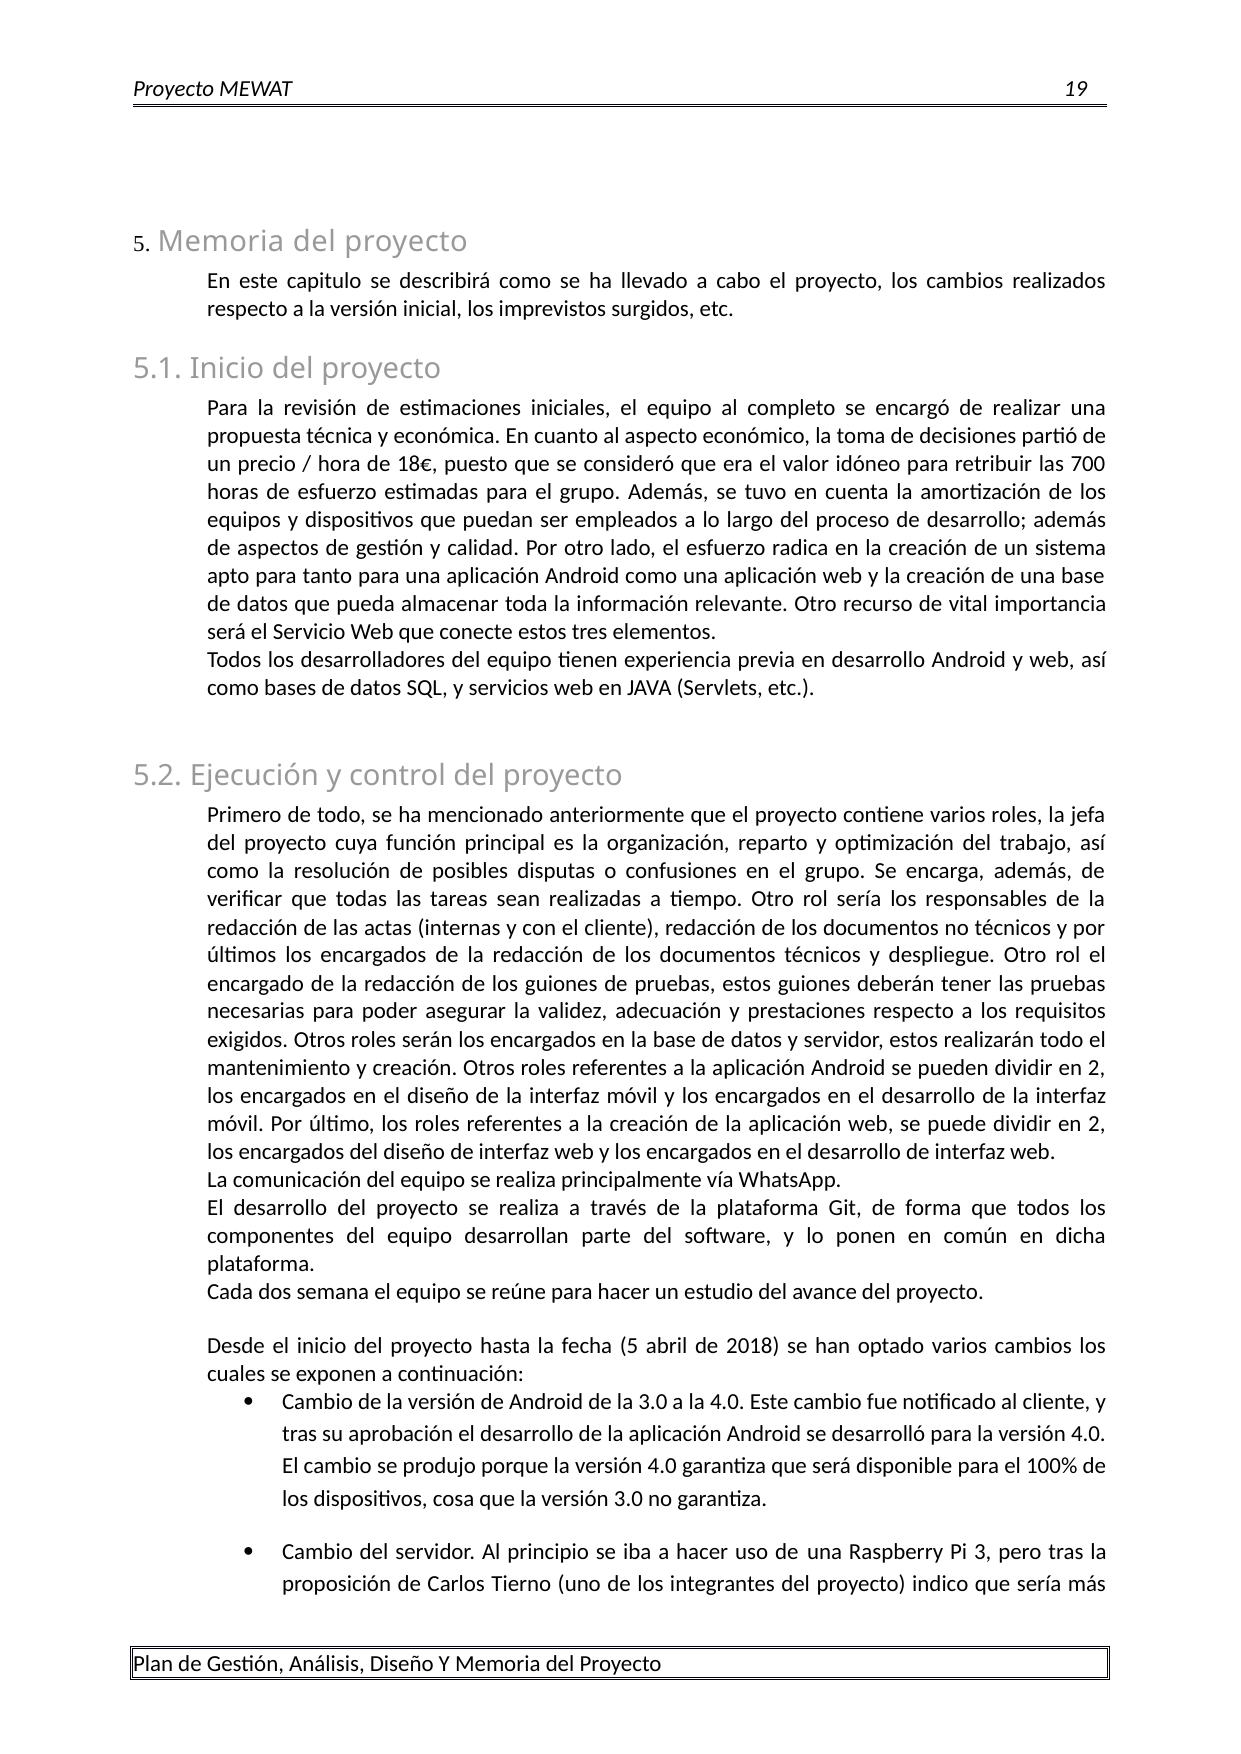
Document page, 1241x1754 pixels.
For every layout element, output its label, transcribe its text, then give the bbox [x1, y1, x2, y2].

subtitle Inicio del proyecto [133, 347, 1107, 387]
text El desarrollo del proyecto se realiza a través de la plataforma Git, de forma que todos los componentes del equipo desarrollan parte del software, y lo ponen en común en dicha plataforma. [207, 1193, 1107, 1277]
text Todos los desarrolladores del equipo tienen experiencia previa en desarrollo Android y web, así como bases de datos SQL, y servicios web en JAVA (Servlets, etc.). [207, 646, 1107, 702]
text Desde el inicio del proyecto hasta la fecha (5 abril de 2018) se han optado varios cambios los cuales se exponen a continuación: [207, 1331, 1107, 1387]
text La comunicación del equipo se realiza principalmente vía WhatsApp. [207, 1165, 1107, 1193]
list Cambio de la versión de Android de la 3.0 a la 4.0. Este cambio fue notificado al cliente, y tras su aprobación el desarrollo de la aplicación Android se desarrolló para la versión 4.0. El cambio se produjo porque la versión 4.0 garantiza que será disponible para el 100% de los dispositivos, cosa que la versión 3.0 no garantiza. [244, 1387, 1107, 1512]
text En este capitulo se describirá como se ha llevado a cabo el proyecto, los cambios realizados respecto a la versión inicial, los imprevistos surgidos, etc. [207, 266, 1107, 322]
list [244, 1537, 1107, 1597]
text Primero de todo, se ha mencionado anteriormente que el proyecto contiene varios roles, la jefa del proyecto cuya función principal es la organización, reparto y optimización del trabajo, así como la resolución de posibles disputas o confusiones en el grupo. Se encarga, además, de verificar que todas las tareas sean realizadas a tiempo. Otro rol sería los responsables de la redacción de las actas (internas y con el cliente), redacción de los documentos no técnicos y por últimos los encargados de la redacción de los documentos técnicos y despliegue. Otro rol el encargado de la redacción de los guiones de pruebas, estos guiones deberán tener las pruebas necesarias para poder asegurar la validez, adecuación y prestaciones respecto a los requisitos exigidos. Otros roles serán los encargados en la base de datos y servidor, estos realizarán todo el mantenimiento y creación. Otros roles referentes a la aplicación Android se pueden dividir en 2, los encargados en el diseño de la interfaz móvil y los encargados en el desarrollo de la interfaz móvil. Por último, los roles referentes a la creación de la aplicación web, se puede dividir en 2, los encargados del diseño de interfaz web y los encargados en el desarrollo de interfaz web. [207, 801, 1107, 1165]
subtitle Memoria del proyecto [133, 220, 1107, 260]
text Cada dos semana el equipo se reúne para hacer un estudio del avance del proyecto. [207, 1277, 1107, 1305]
subtitle Ejecución y control del proyecto [133, 754, 1107, 794]
text Para la revisión de estimaciones iniciales, el equipo al completo se encargó de realizar una propuesta técnica y económica. En cuanto al aspecto económico, la toma de decisiones partió de un precio / hora de 18€, puesto que se consideró que era el valor idóneo para retribuir las 700 horas de esfuerzo estimadas para el grupo. Además, se tuvo en cuenta la amortización de los equipos y dispositivos que puedan ser empleados a lo largo del proceso de desarrollo; además de aspectos de gestión y calidad. Por otro lado, el esfuerzo radica en la creación de un sistema apto para tanto para una aplicación Android como una aplicación web y la creación de una base de datos que pueda almacenar toda la información relevante. Otro recurso de vital importancia será el Servicio Web que conecte estos tres elementos. [207, 393, 1107, 646]
